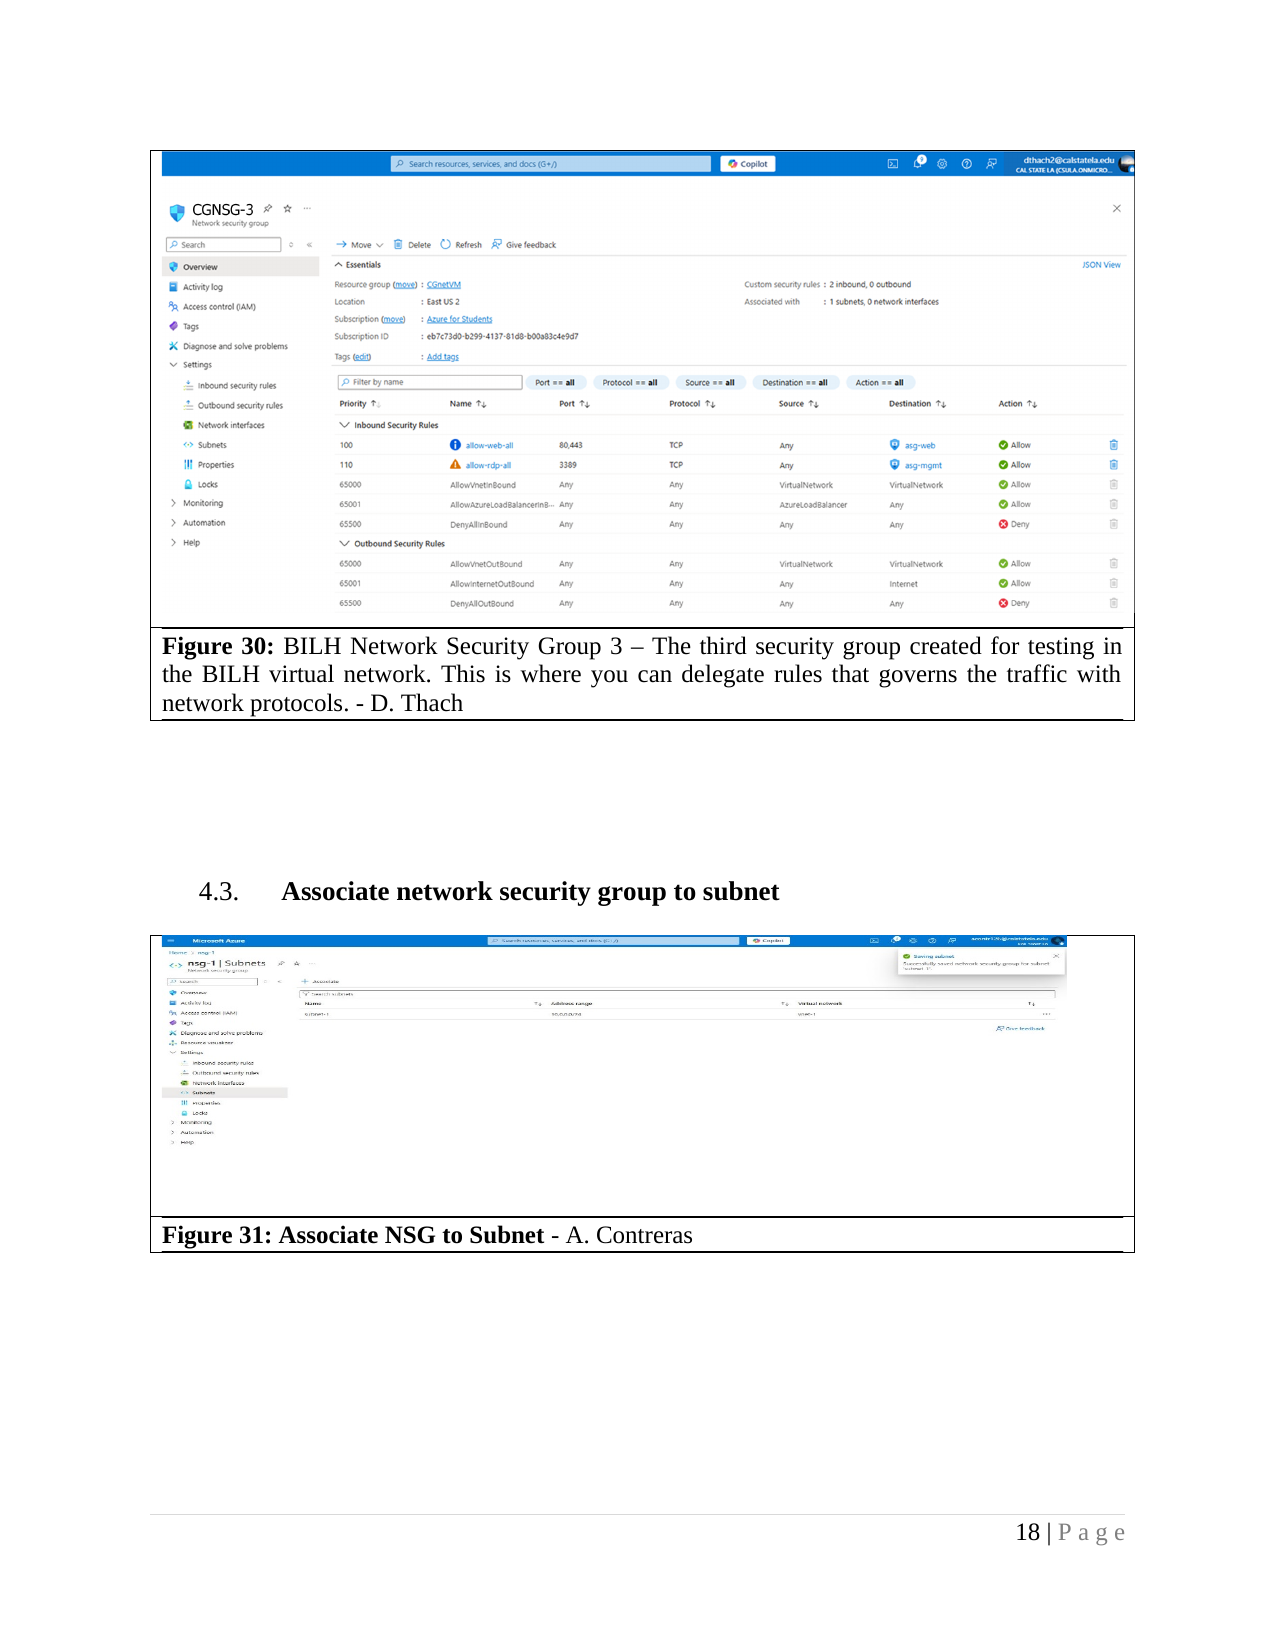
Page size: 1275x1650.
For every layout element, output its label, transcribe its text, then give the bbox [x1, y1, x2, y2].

picture [161, 935, 1067, 1172]
table_header [151, 936, 1134, 1216]
picture [161, 151, 1135, 613]
subtitle Associate network security group to subnet [199, 876, 1125, 907]
table_cell Figure 31: Associate NSG to Subnet - A. Contreras [151, 1217, 1134, 1252]
table_cell Figure 30: BILH Network Security Group 3 – The third security group created for testing in the BILH virtual network. This is where you can delegate rules that governs the traffic with network protocols. - D. Thach [151, 628, 1134, 720]
table_header [151, 151, 1134, 627]
